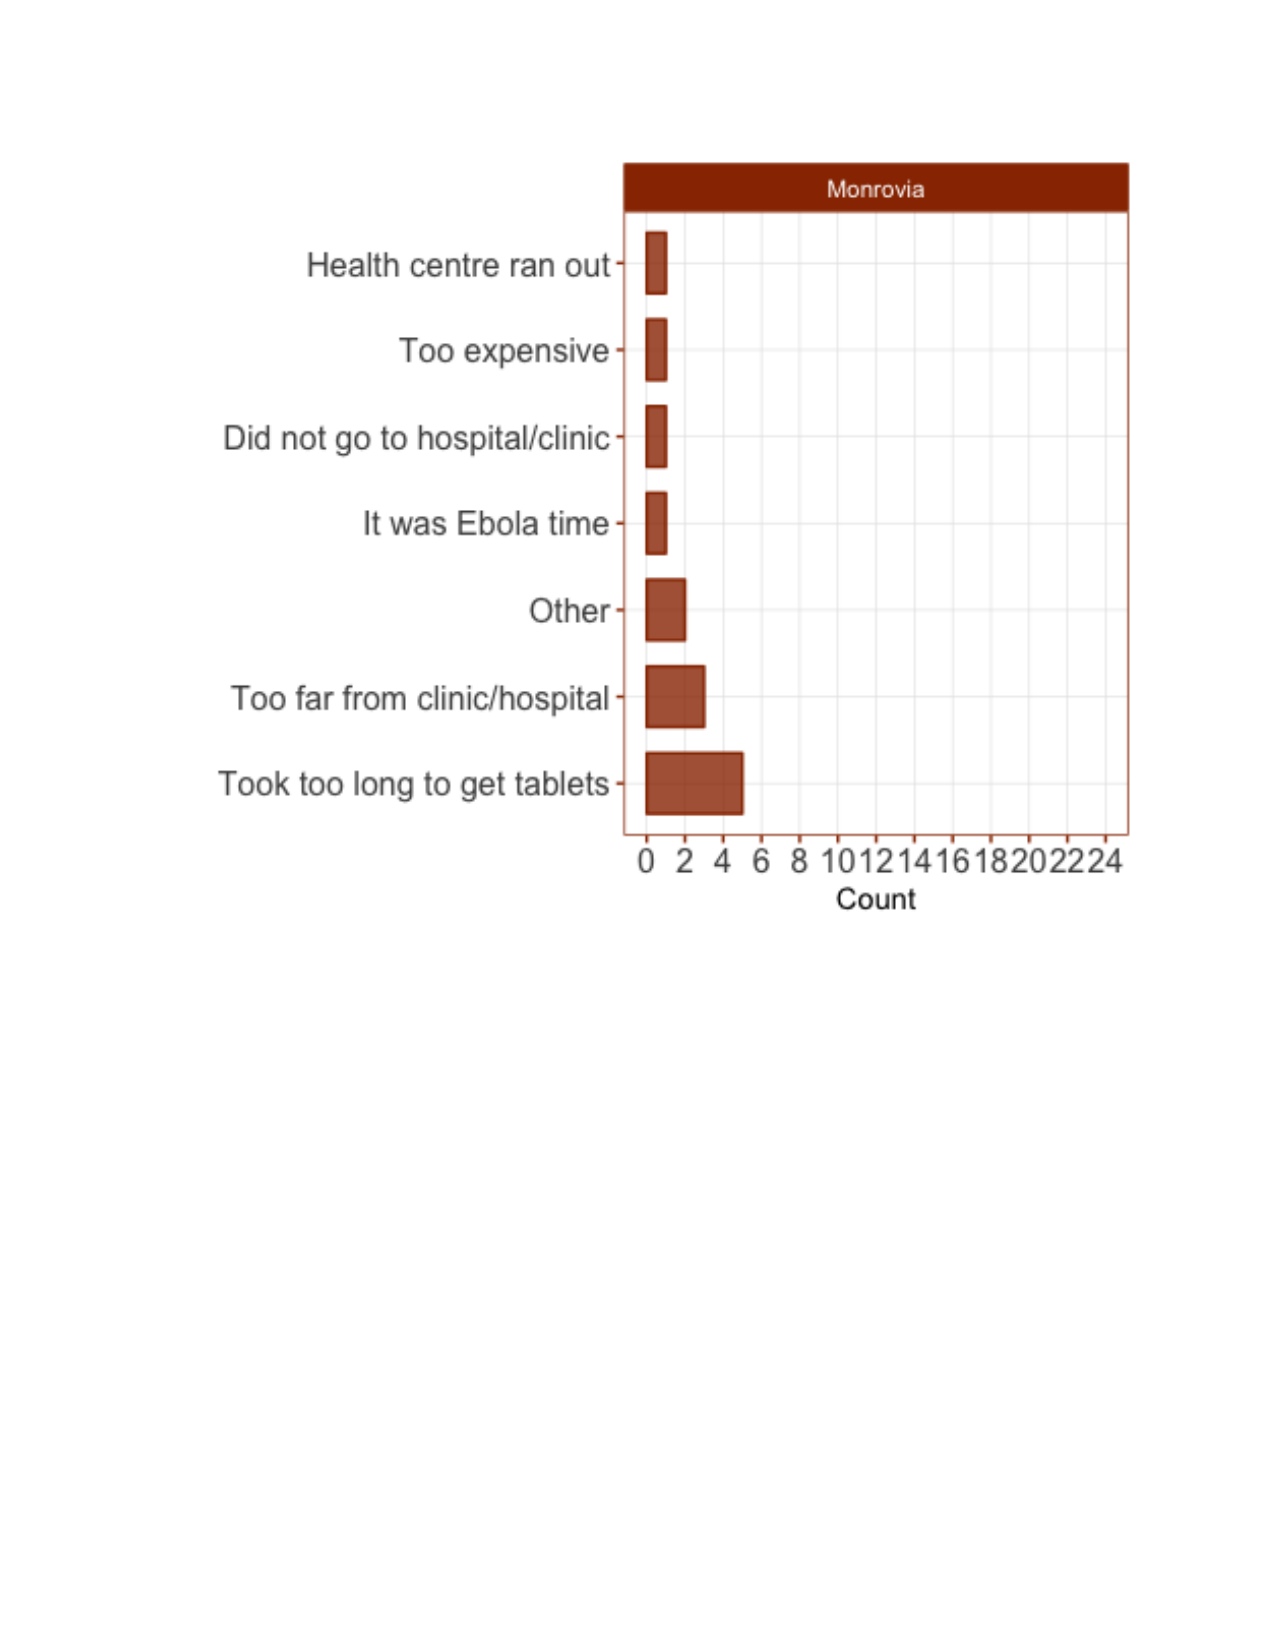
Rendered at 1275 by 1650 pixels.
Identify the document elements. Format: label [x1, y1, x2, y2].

picture [168, 150, 1144, 930]
